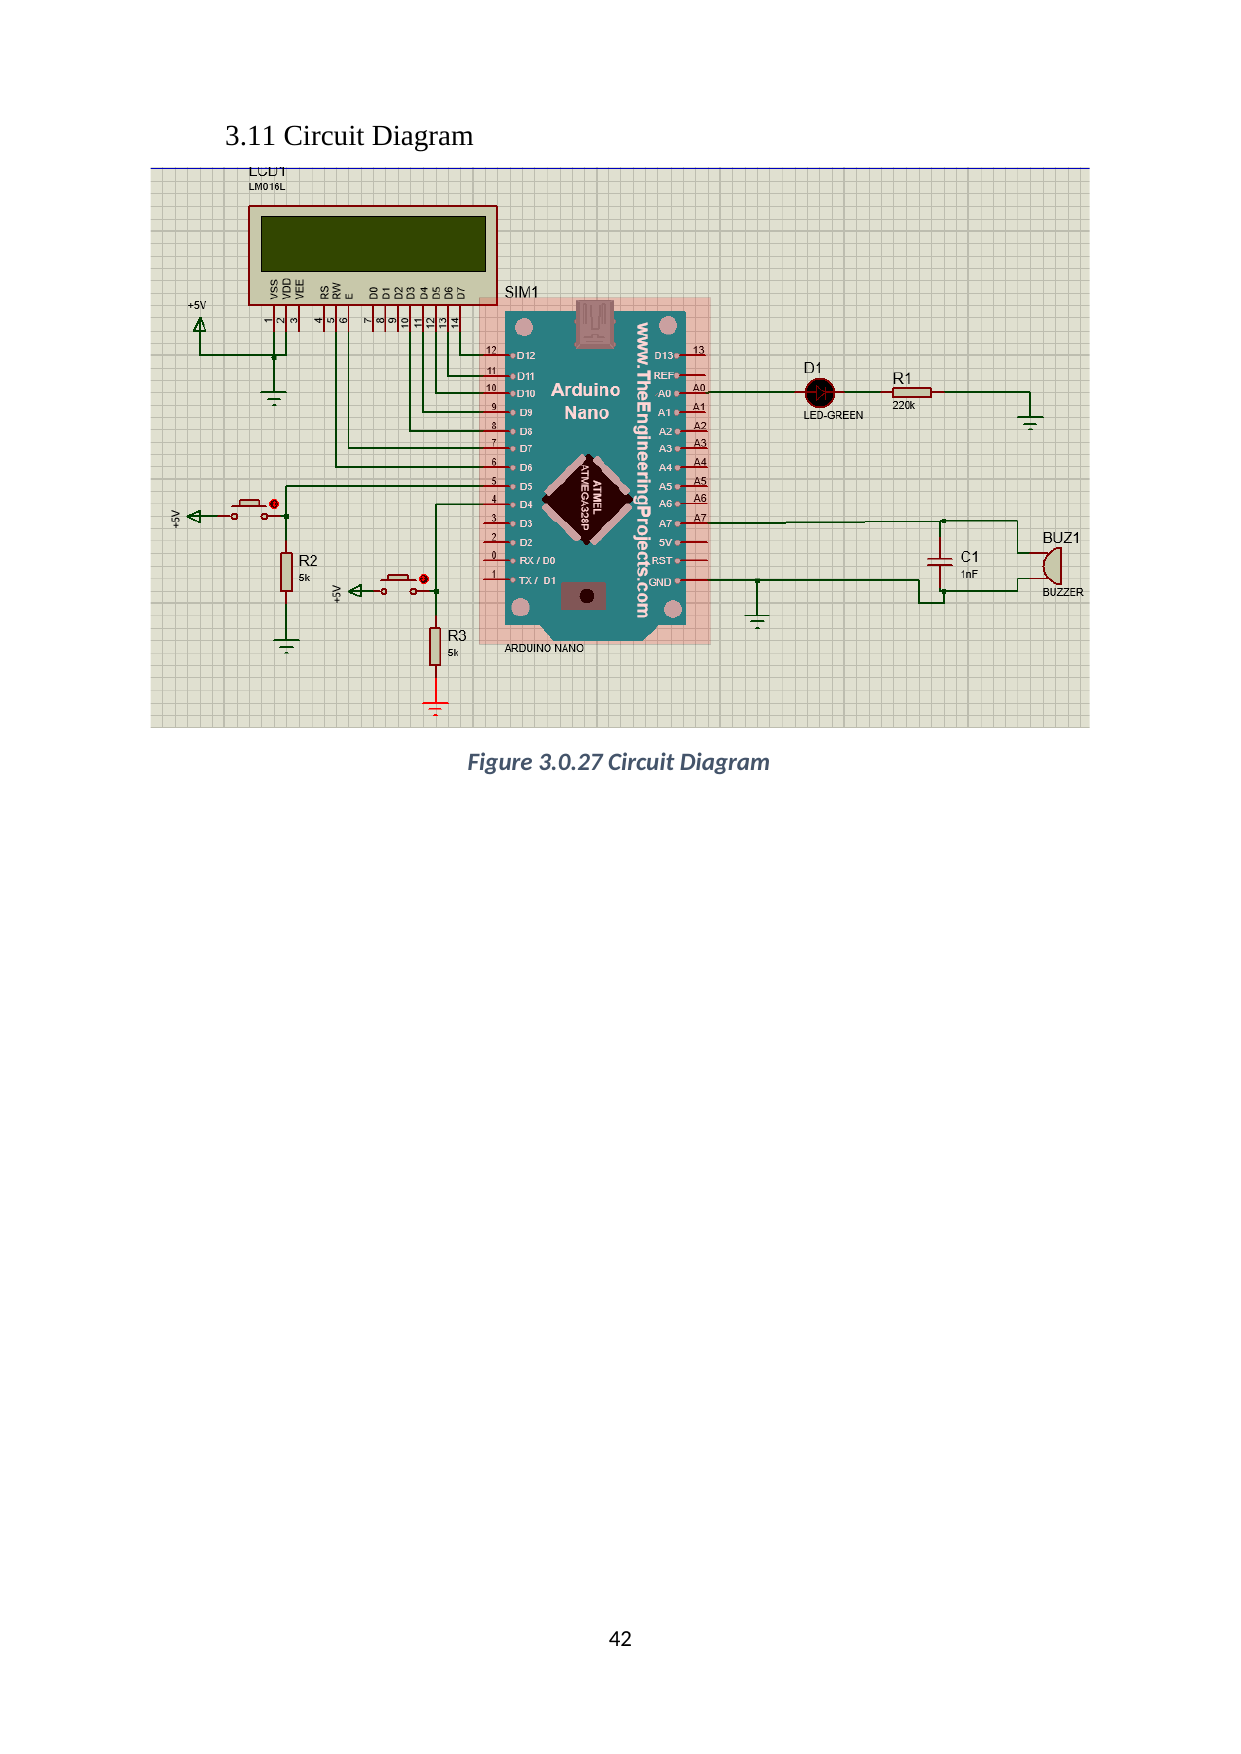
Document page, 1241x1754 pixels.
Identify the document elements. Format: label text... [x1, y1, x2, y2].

subtitle 3.11 Circuit Diagram [150, 118, 1090, 152]
picture [150, 167, 1090, 728]
